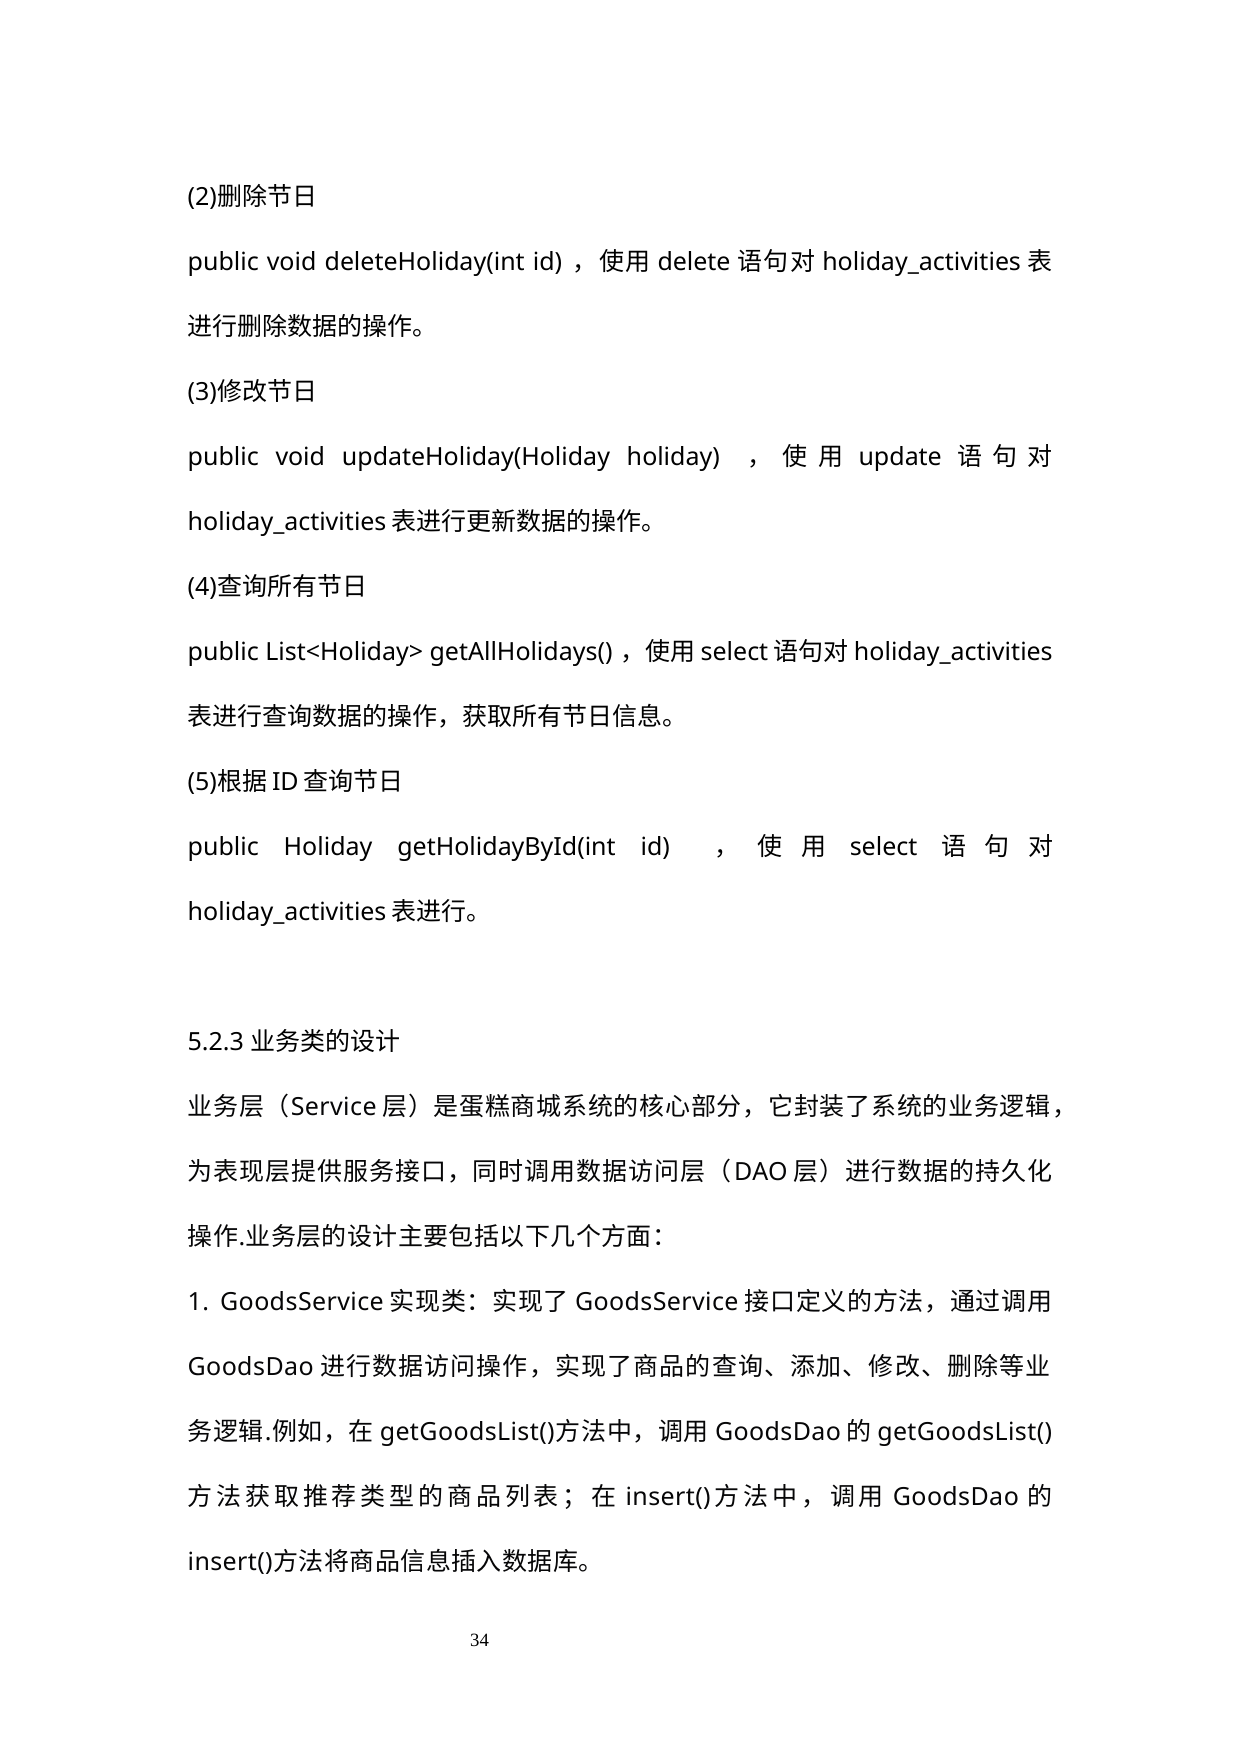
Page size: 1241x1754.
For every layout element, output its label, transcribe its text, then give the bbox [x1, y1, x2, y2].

text (3)修改节日 [187, 357, 1053, 422]
text public void deleteHoliday(int id) ，使用delete语句对holiday_activities表进行删除数据的操作。 [187, 227, 1053, 357]
text public Holiday getHolidayById(int id) ，使用select语句对holiday_activities表进行。 [187, 812, 1053, 942]
text public void updateHoliday(Holiday holiday) ，使用update语句对holiday_activities表进行更新数据的操作。 [187, 422, 1053, 552]
text public List<Holiday> getAllHolidays() ，使用select语句对holiday_activities表进行查询数据的操作，获取所有节日信息。 [187, 617, 1053, 747]
text 5.2.3 业务类的设计 [187, 1007, 1053, 1072]
text (5)根据ID查询节日 [187, 747, 1053, 812]
list GoodsService实现类：实现了GoodsService接口定义的方法，通过调用GoodsDao进行数据访问操作，实现了商品的查询、添加、修改、删除等业务逻辑.例如，在getGoodsList()方法中，调用GoodsDao的getGoodsList()方法获取推荐类型的商品列表；在insert()方法中，调用GoodsDao的insert()方法将商品信息插入数据库。 [187, 1267, 1053, 1592]
text 业务层（Service层）是蛋糕商城系统的核心部分，它封装了系统的业务逻辑，为表现层提供服务接口，同时调用数据访问层（DAO层）进行数据的持久化操作.业务层的设计主要包括以下几个方面： [187, 1072, 1053, 1267]
text (4)查询所有节日 [187, 552, 1053, 617]
text (2)删除节日 [187, 162, 1053, 227]
